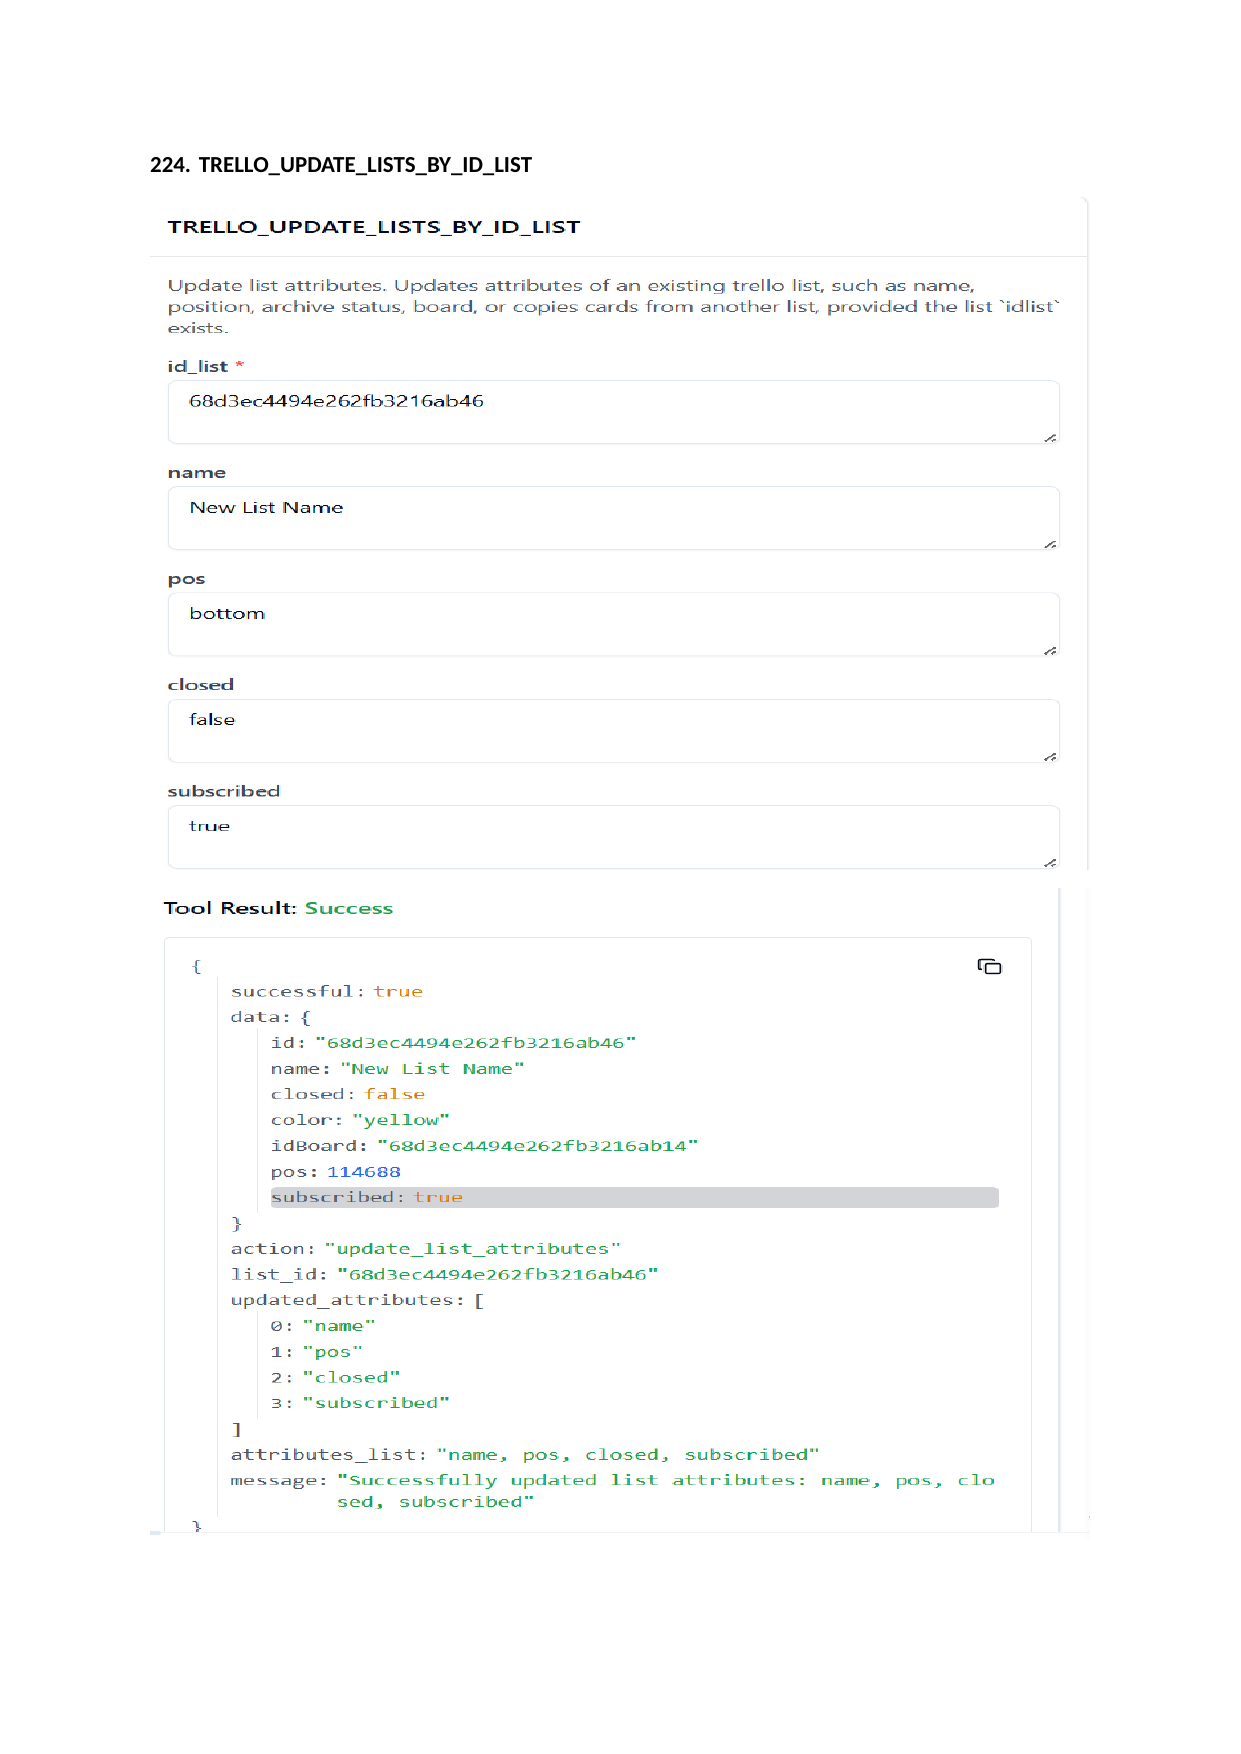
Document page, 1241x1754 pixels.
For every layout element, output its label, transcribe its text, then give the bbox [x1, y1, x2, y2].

text 224. TRELLO_UPDATE_LISTS_BY_ID_LIST [150, 150, 1090, 178]
picture [150, 197, 1091, 870]
picture [150, 888, 1090, 1539]
